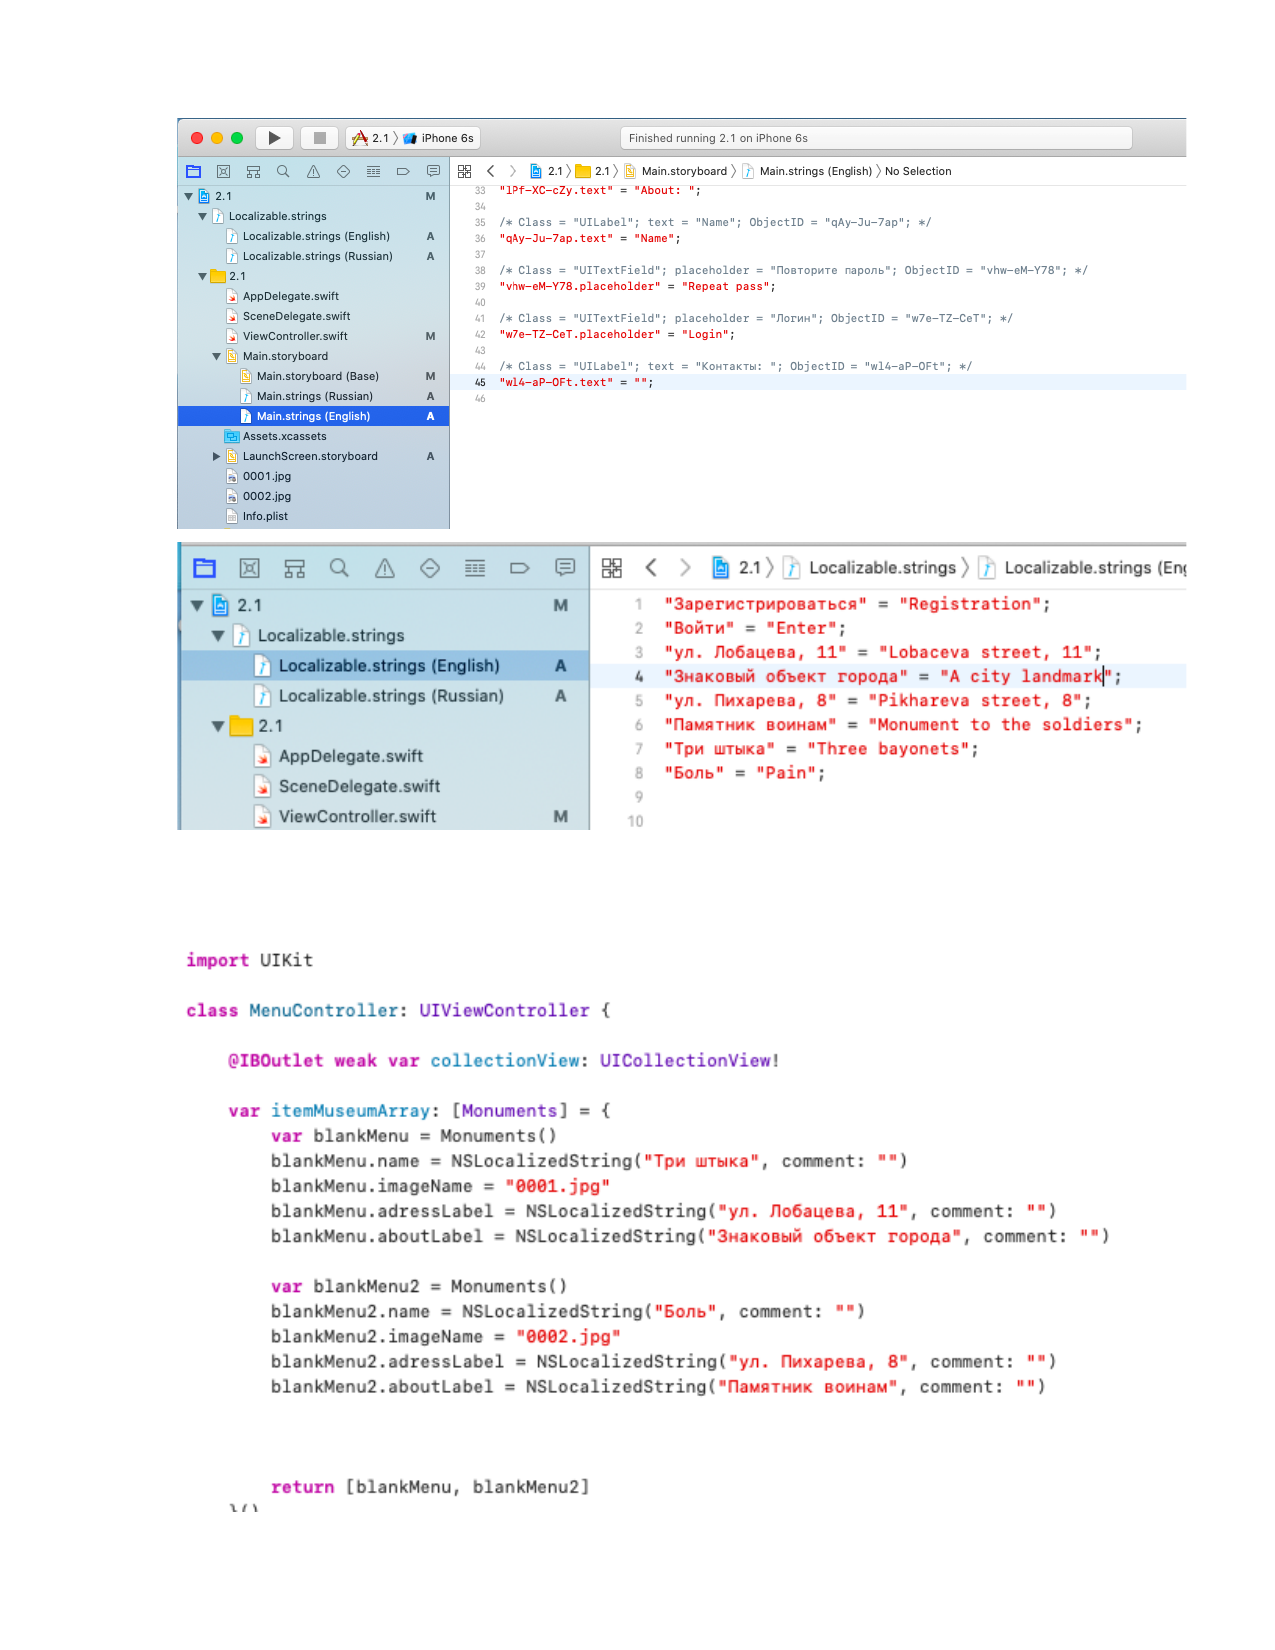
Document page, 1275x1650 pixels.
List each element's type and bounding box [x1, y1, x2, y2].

picture [177, 542, 1187, 830]
picture [177, 118, 1187, 529]
picture [177, 944, 1187, 1512]
